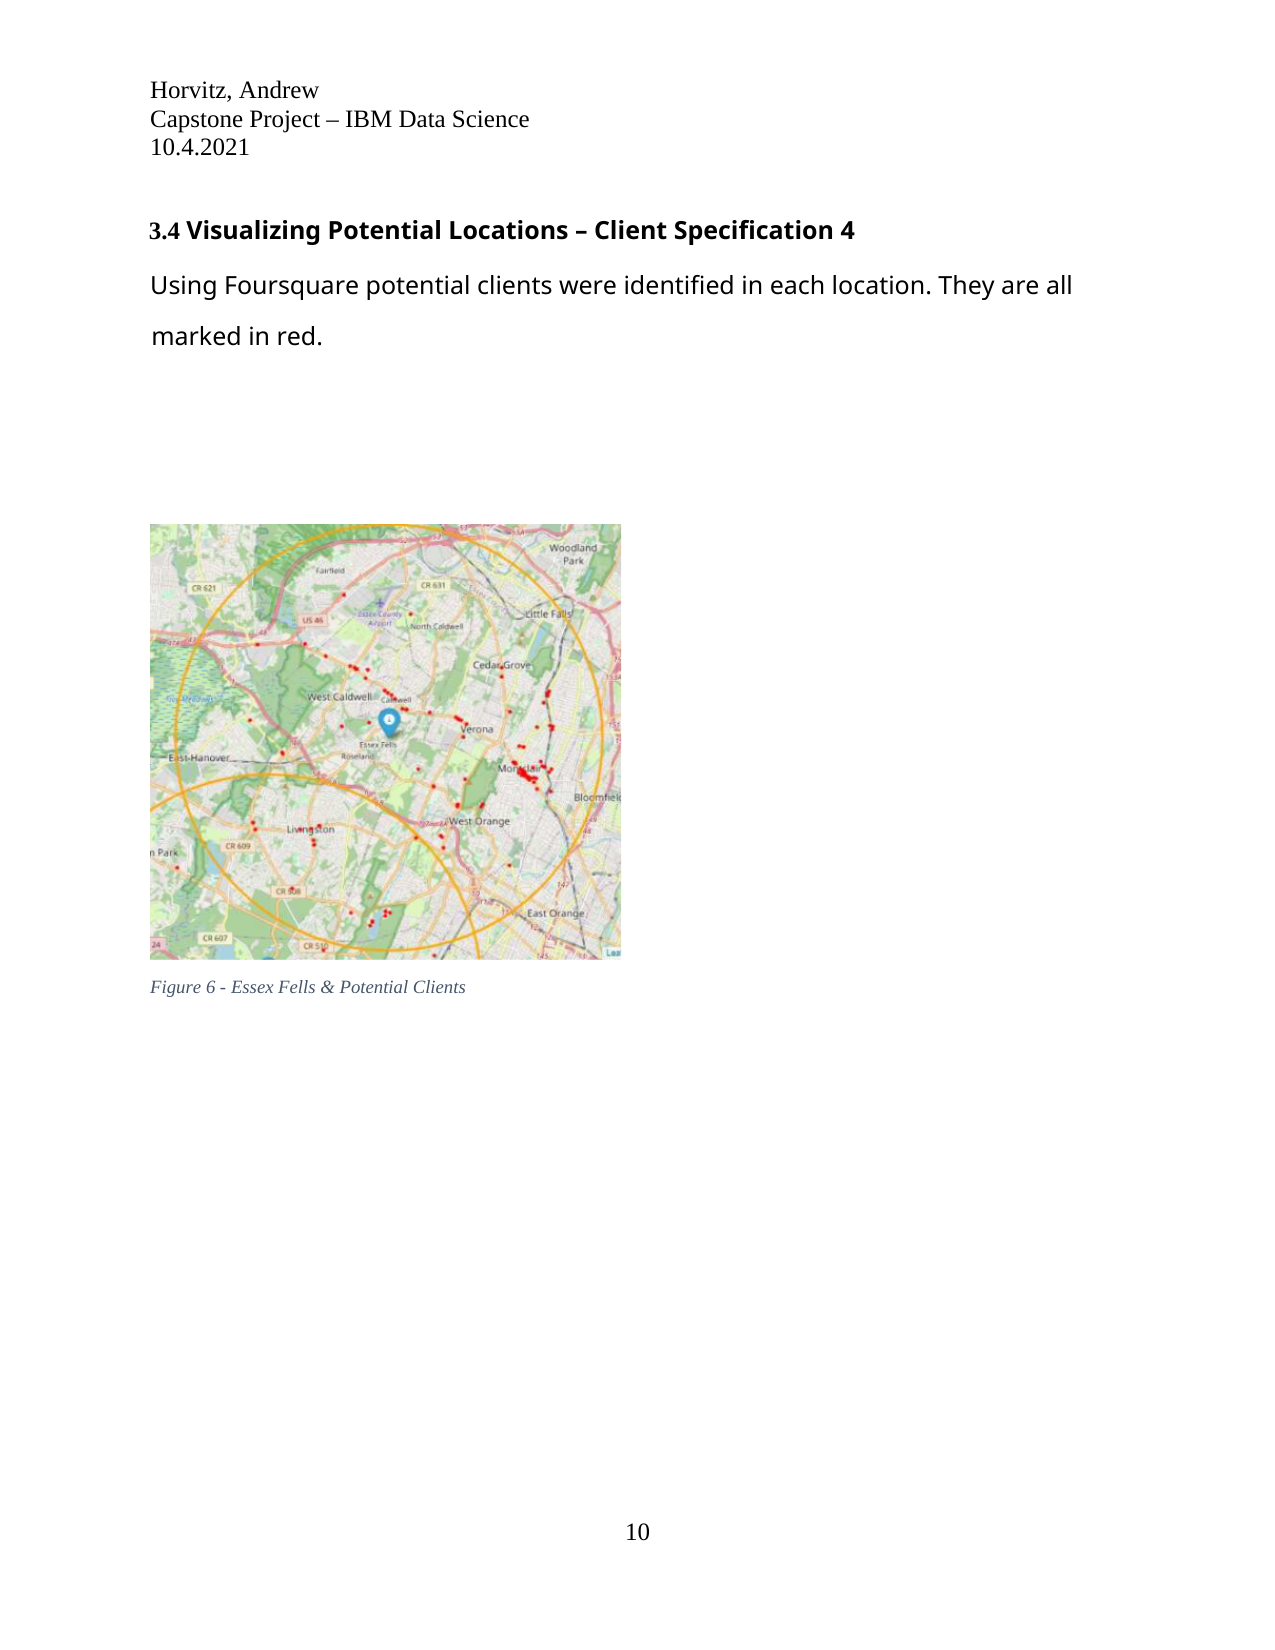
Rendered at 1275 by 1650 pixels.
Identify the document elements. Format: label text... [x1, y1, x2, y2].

text Using Foursquare potential clients were identified in each location. They are all marked in red. [150, 267, 1125, 352]
picture [150, 524, 622, 962]
subtitle Visualizing Potential Locations – Client Specification 4 [148, 213, 1125, 247]
